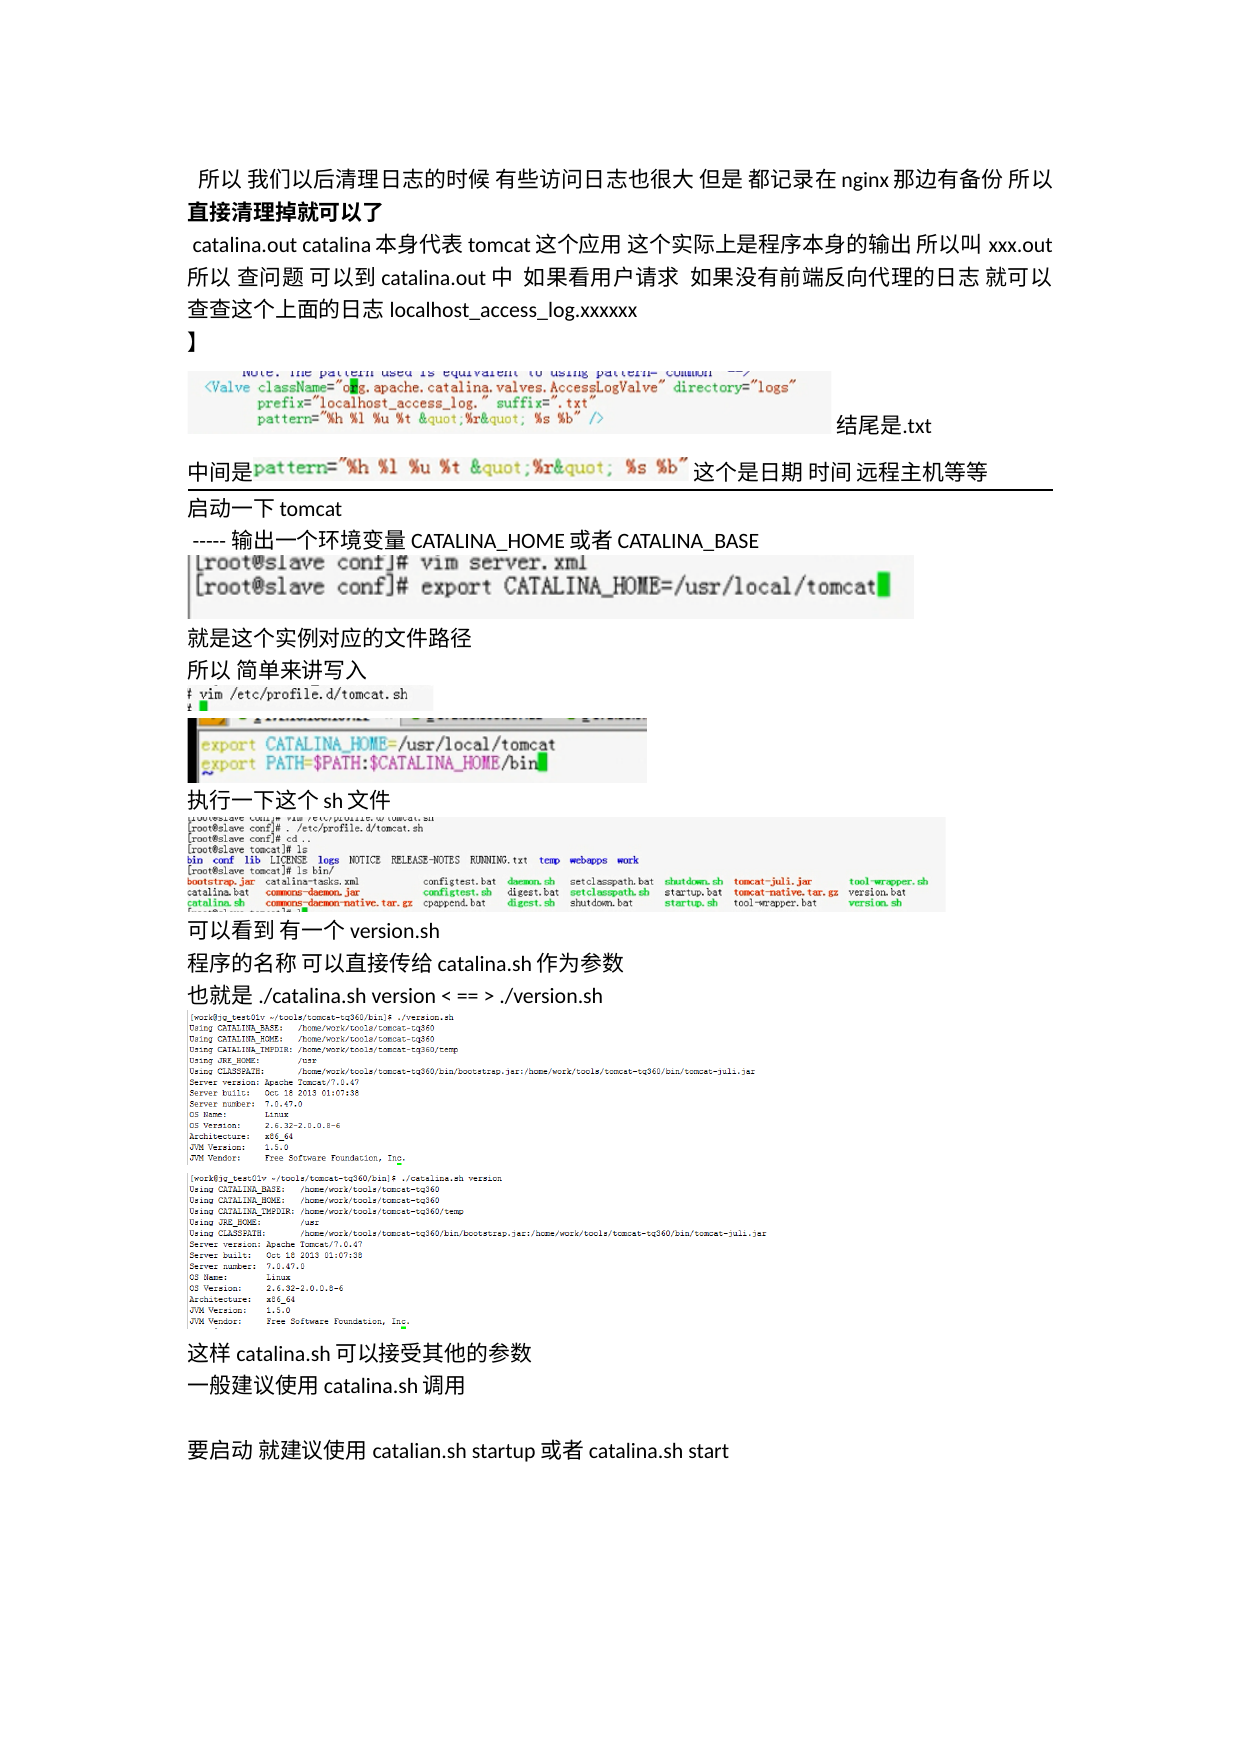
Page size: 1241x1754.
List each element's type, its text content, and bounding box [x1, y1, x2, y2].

text 启动一下tomcat [187, 491, 1053, 523]
text 】 [187, 324, 1053, 357]
text 一般建议使用 catalina.sh调用 [187, 1368, 1053, 1401]
text 也就是 ./catalina.sh version < == > ./version.sh [187, 978, 1053, 1011]
text 可以看到 有一个version.sh [187, 913, 1053, 946]
text catalina.out catalina本身代表tomcat这个应用 这个实际上是程序本身的输出 所以叫xxx.out 所以 查问题 可以到catalina.out中 如果看用户请求 如果没有前端反向代理的日志 就可以查查这个上面的日志 localhost_access_log.xxxxxx [187, 227, 1053, 324]
text 所以 我们以后清理日志的时候 有些访问日志也很大 但是 都记录在nginx那边有备份 所以 直接清理掉就可以了 [187, 162, 1053, 227]
text 就是这个实例对应的文件路径 [187, 621, 1053, 653]
picture [187, 1173, 771, 1329]
text ----- 输出一个环境变量 CATALINA_HOME或者CATALINA_BASE [187, 523, 1053, 556]
picture [187, 371, 832, 434]
picture [253, 457, 689, 481]
picture [187, 718, 647, 783]
picture [187, 817, 946, 912]
picture [187, 555, 914, 619]
text 程序的名称 可以直接传给catalina.sh作为参数 [187, 946, 1053, 978]
picture [187, 1010, 761, 1165]
text 这样 catalina.sh可以接受其他的参数 [187, 1336, 1053, 1368]
picture [187, 685, 434, 711]
text 要启动 就建议使用 catalian.sh startup 或者catalina.sh start [187, 1433, 1053, 1466]
text 执行一下这个sh文件 [187, 783, 1053, 816]
text 所以 简单来讲写入 [187, 653, 1053, 686]
